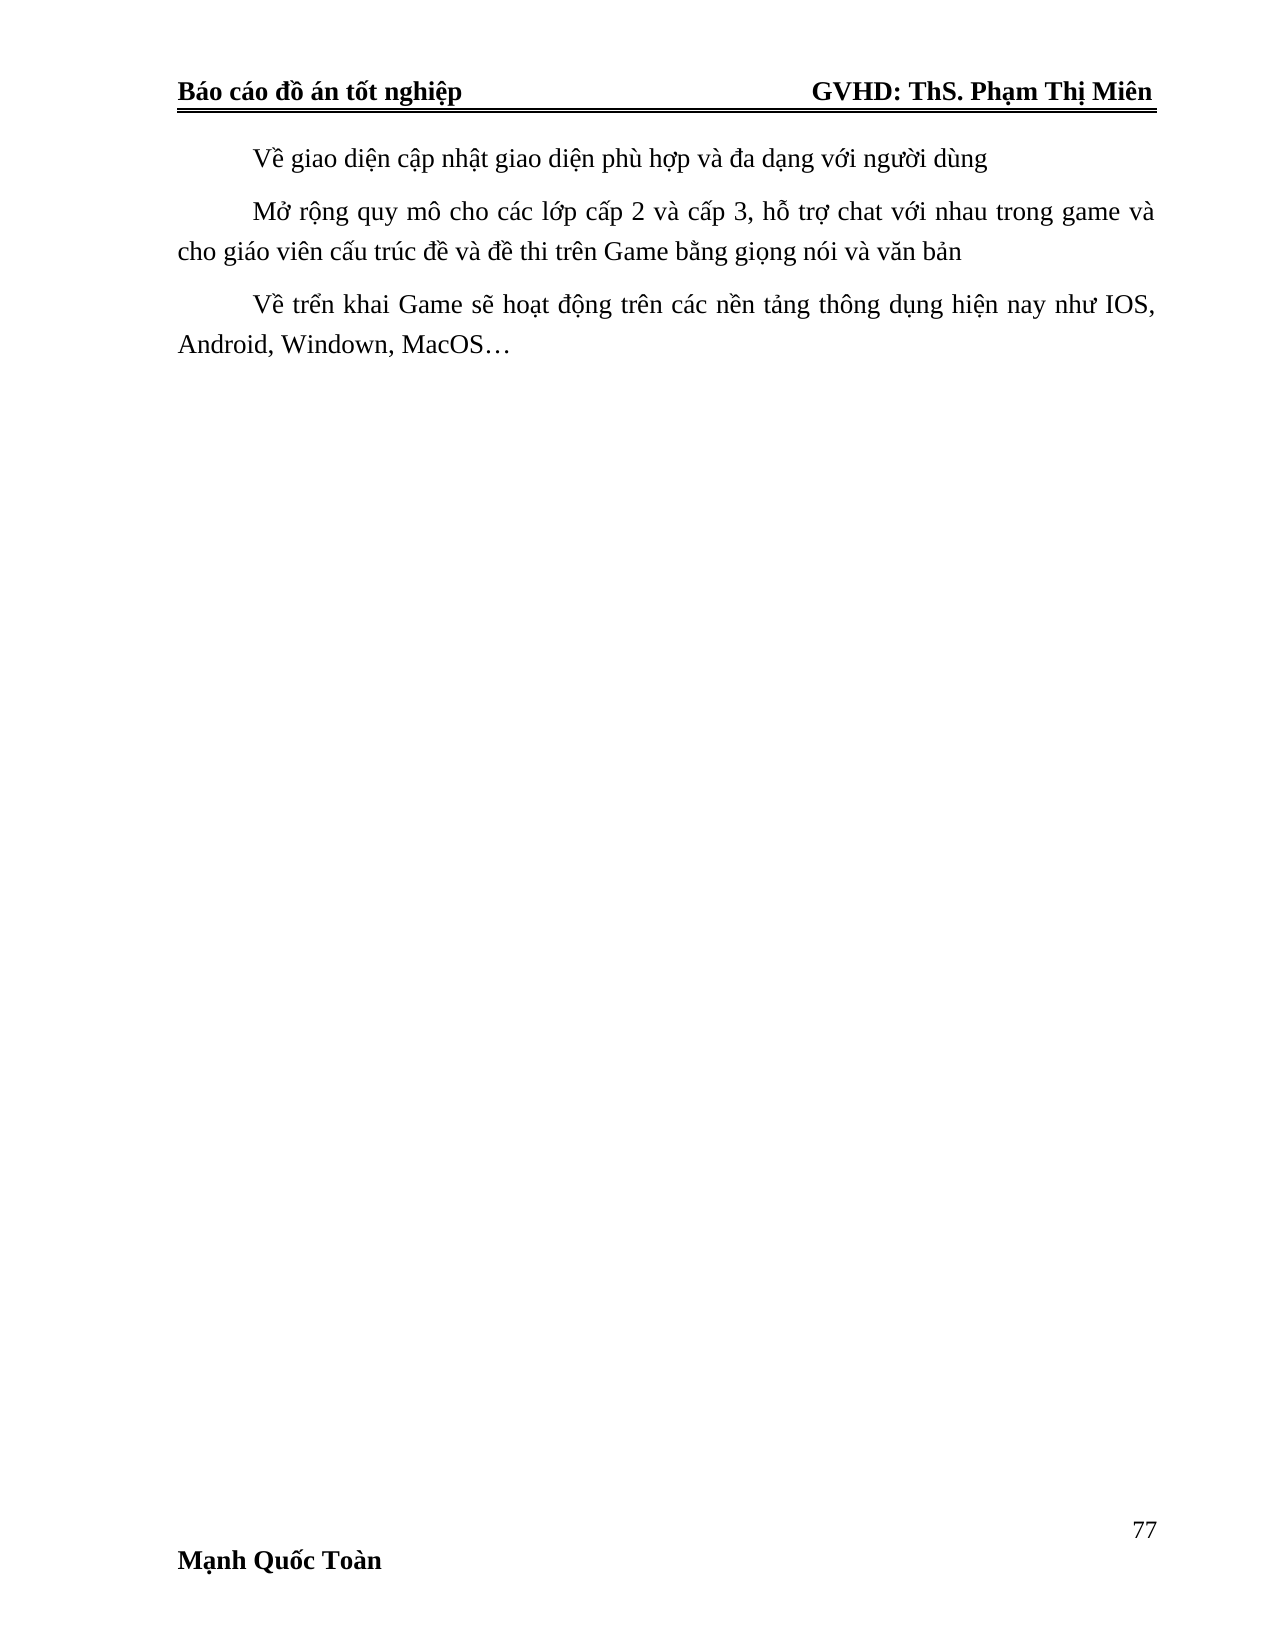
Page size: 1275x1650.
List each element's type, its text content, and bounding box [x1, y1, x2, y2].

text Mở rộng quy mô cho các lớp cấp 2 và cấp 3, hỗ trợ chat với nhau trong game và cho giáo viên cấu trúc đề và đề thi trên Game bằng giọng nói và văn bản [177, 194, 1157, 266]
text Về giao diện cập nhật giao diện phù hợp và đa dạng với người dùng [177, 142, 1157, 173]
text Về trển khai Game sẽ hoạt động trên các nền tảng thông dụng hiện nay như IOS, Android, Windown, MacOS… [177, 288, 1157, 359]
